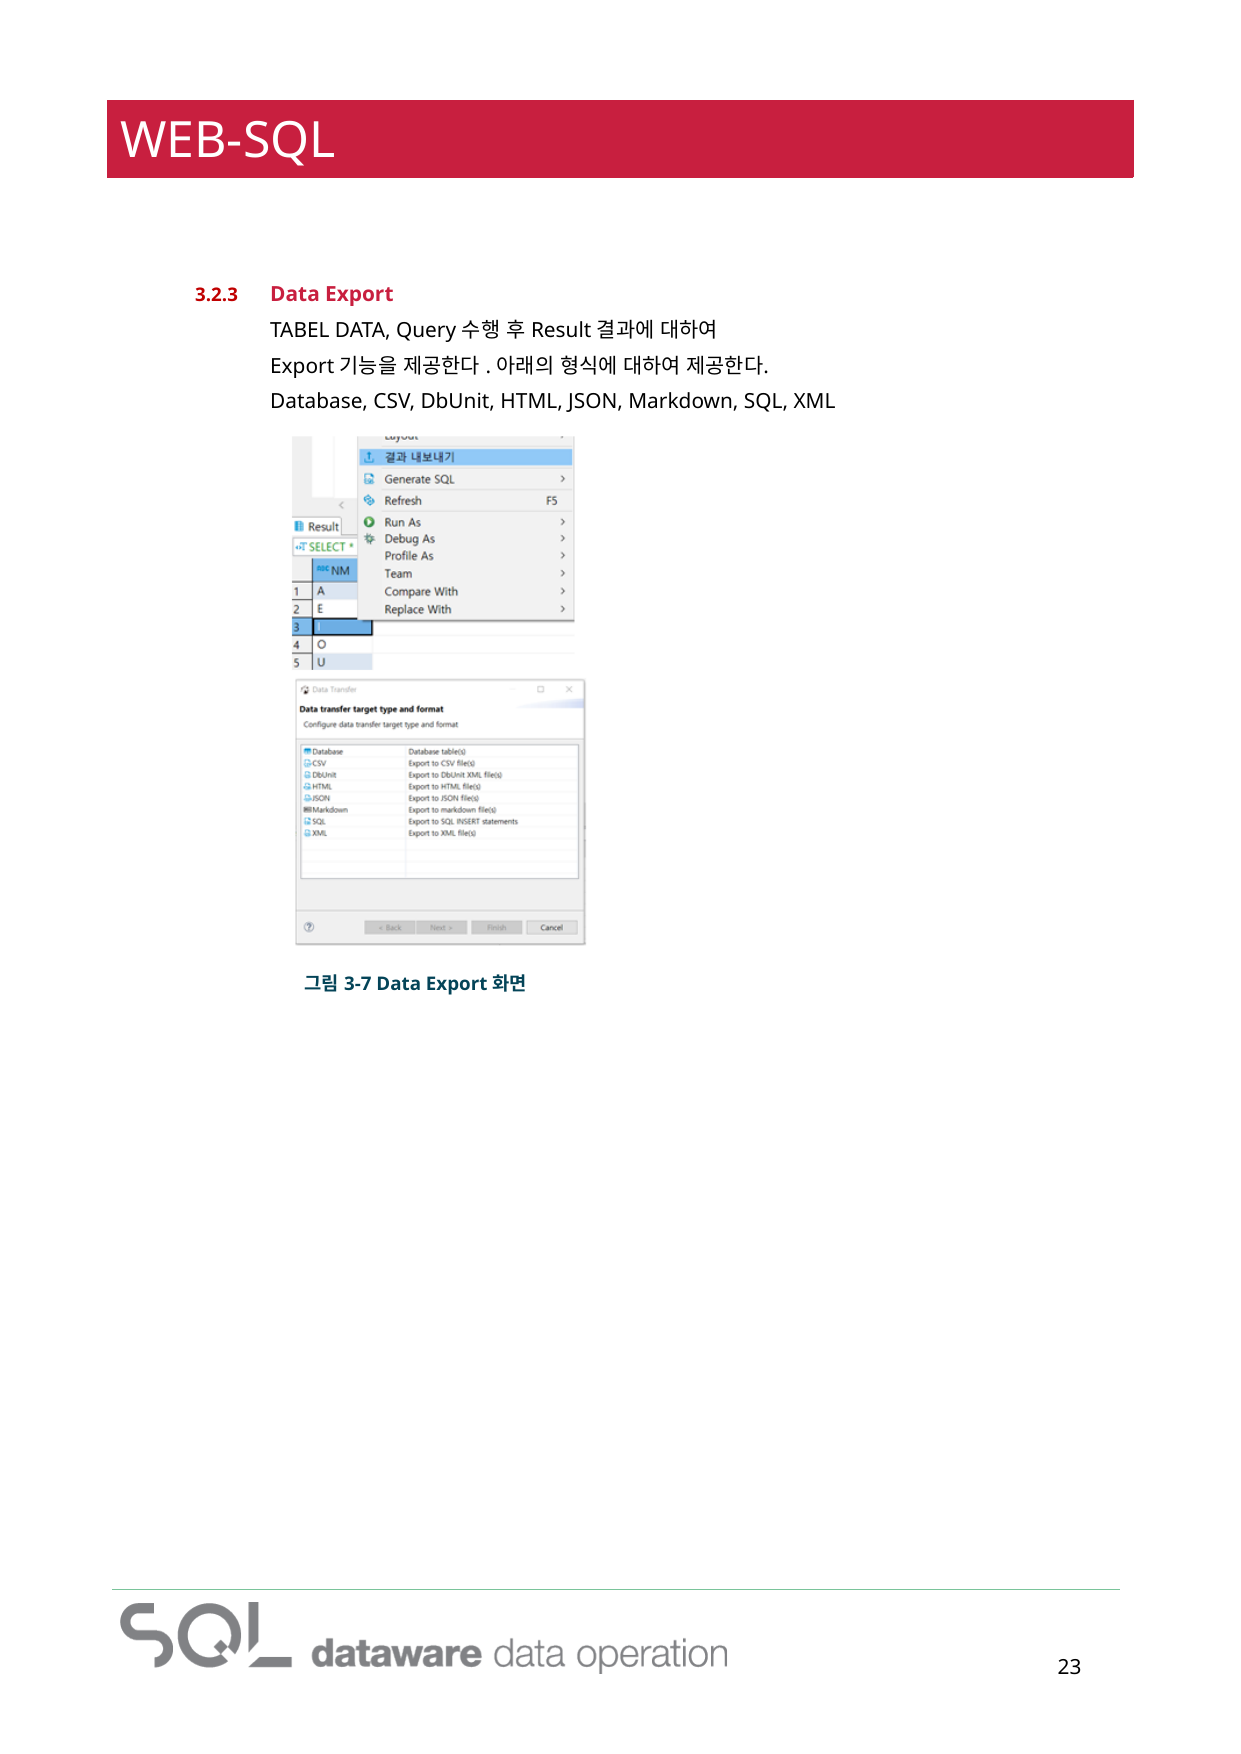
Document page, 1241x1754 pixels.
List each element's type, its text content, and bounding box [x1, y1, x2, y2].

picture [120, 1602, 728, 1674]
picture [270, 419, 634, 964]
